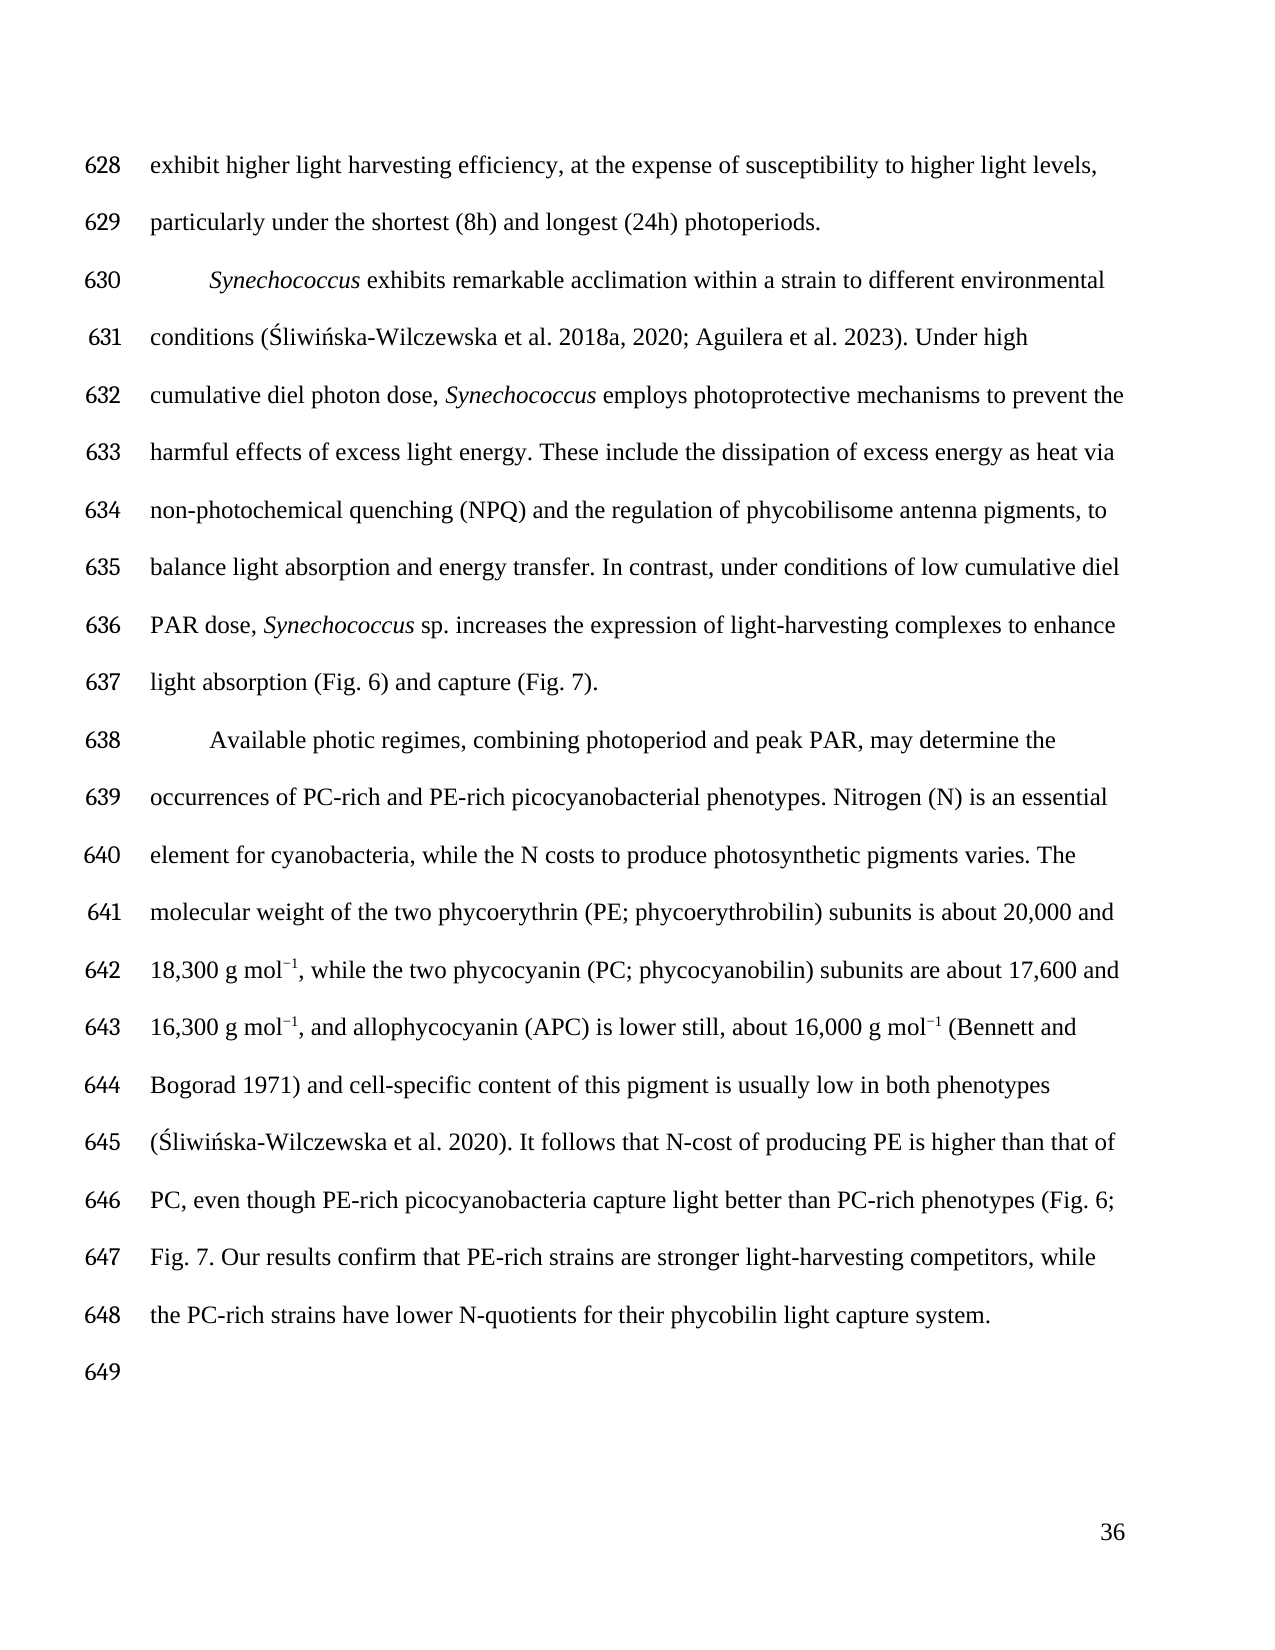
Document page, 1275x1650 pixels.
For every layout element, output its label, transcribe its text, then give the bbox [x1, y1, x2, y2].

text Synechococcus exhibits remarkable acclimation within a strain to different environmental conditions (Śliwińska-Wilczewska et al. 2018a, 2020; Aguilera et al. 2023). Under high cumulative diel photon dose, Synechococcus employs photoprotective mechanisms to prevent the harmful effects of excess light energy. These include the dissipation of excess energy as heat via non-photochemical quenching (NPQ) and the regulation of phycobilisome antenna pigments, to balance light absorption and energy transfer. In contrast, under conditions of low cumulative diel PAR dose, Synechococcus sp. increases the expression of light-harvesting complexes to enhance light absorption (Fig. 6) and capture (Fig. 7). [150, 265, 1125, 696]
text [150, 150, 1125, 236]
text Available photic regimes, combining photoperiod and peak PAR, may determine the occurrences of PC-rich and PE-rich picocyanobacterial phenotypes. Nitrogen (N) is an essential element for cyanobacteria, while the N costs to produce photosynthetic pigments varies. The molecular weight of the two phycoerythrin (PE; phycoerythrobilin) subunits is about 20,000 and 18,300 g mol−1, while the two phycocyanin (PC; phycocyanobilin) subunits are about 17,600 and 16,300 g mol−1, and allophycocyanin (APC) is lower still, about 16,000 g mol−1 (Bennett and Bogorad 1971) and cell-specific content of this pigment is usually low in both phenotypes (Śliwińska-Wilczewska et al. 2020). It follows that N-cost of producing PE is higher than that of PC, even though PE-rich picocyanobacteria capture light better than PC-rich phenotypes (Fig. 6; Fig. 7. Our results confirm that PE-rich strains are stronger light-harvesting competitors, while the PC-rich strains have lower N-quotients for their phycobilin light capture system. [150, 725, 1125, 1329]
